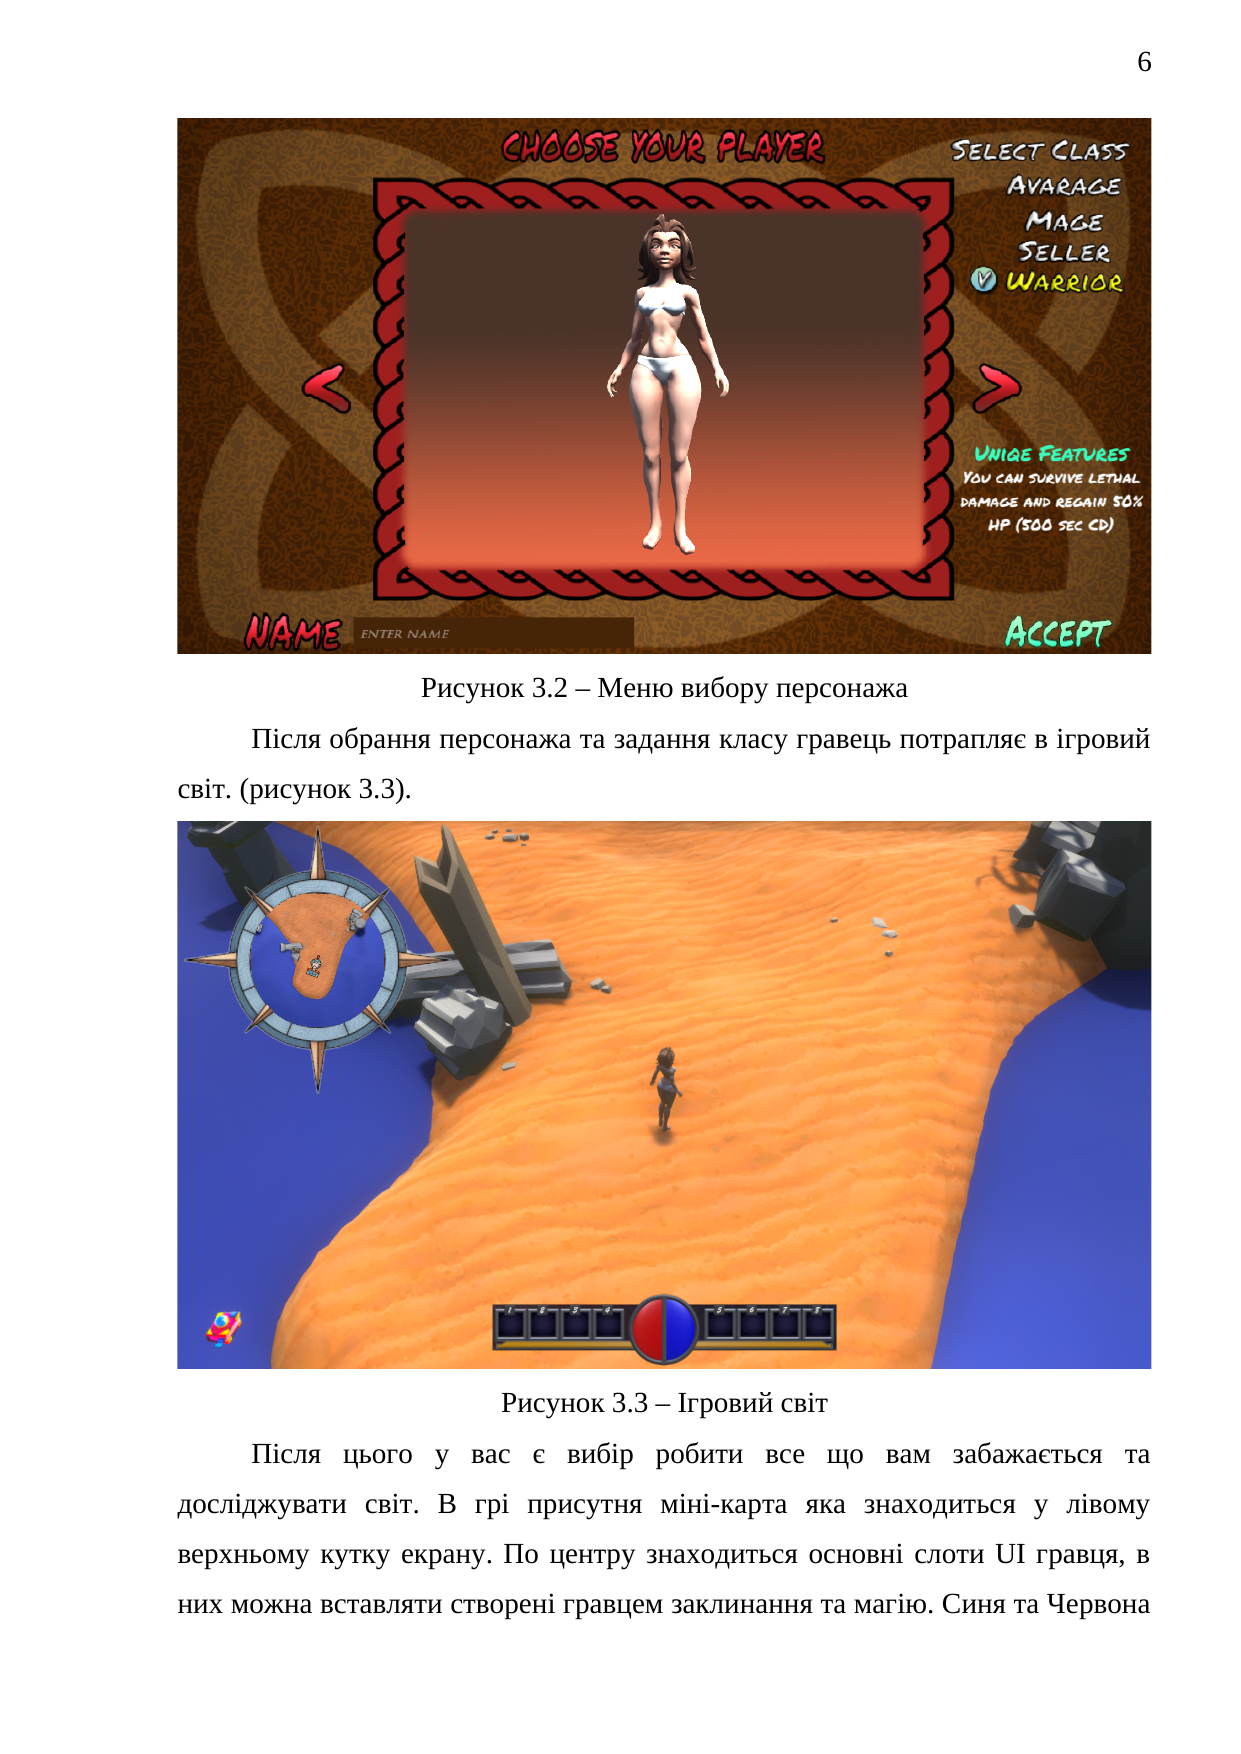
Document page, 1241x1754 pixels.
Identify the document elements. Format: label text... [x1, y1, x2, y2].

picture [177, 821, 1152, 1369]
text Рисунок 3.3 – Ігровий світ [177, 1385, 1152, 1419]
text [177, 1436, 1152, 1620]
picture [177, 118, 1152, 654]
text Рисунок 3.2 – Меню вибору персонажа [177, 671, 1152, 704]
text Після обрання персонажа та задання класу гравець потрапляє в ігровий світ. (рисунок 3.3). [177, 721, 1152, 805]
